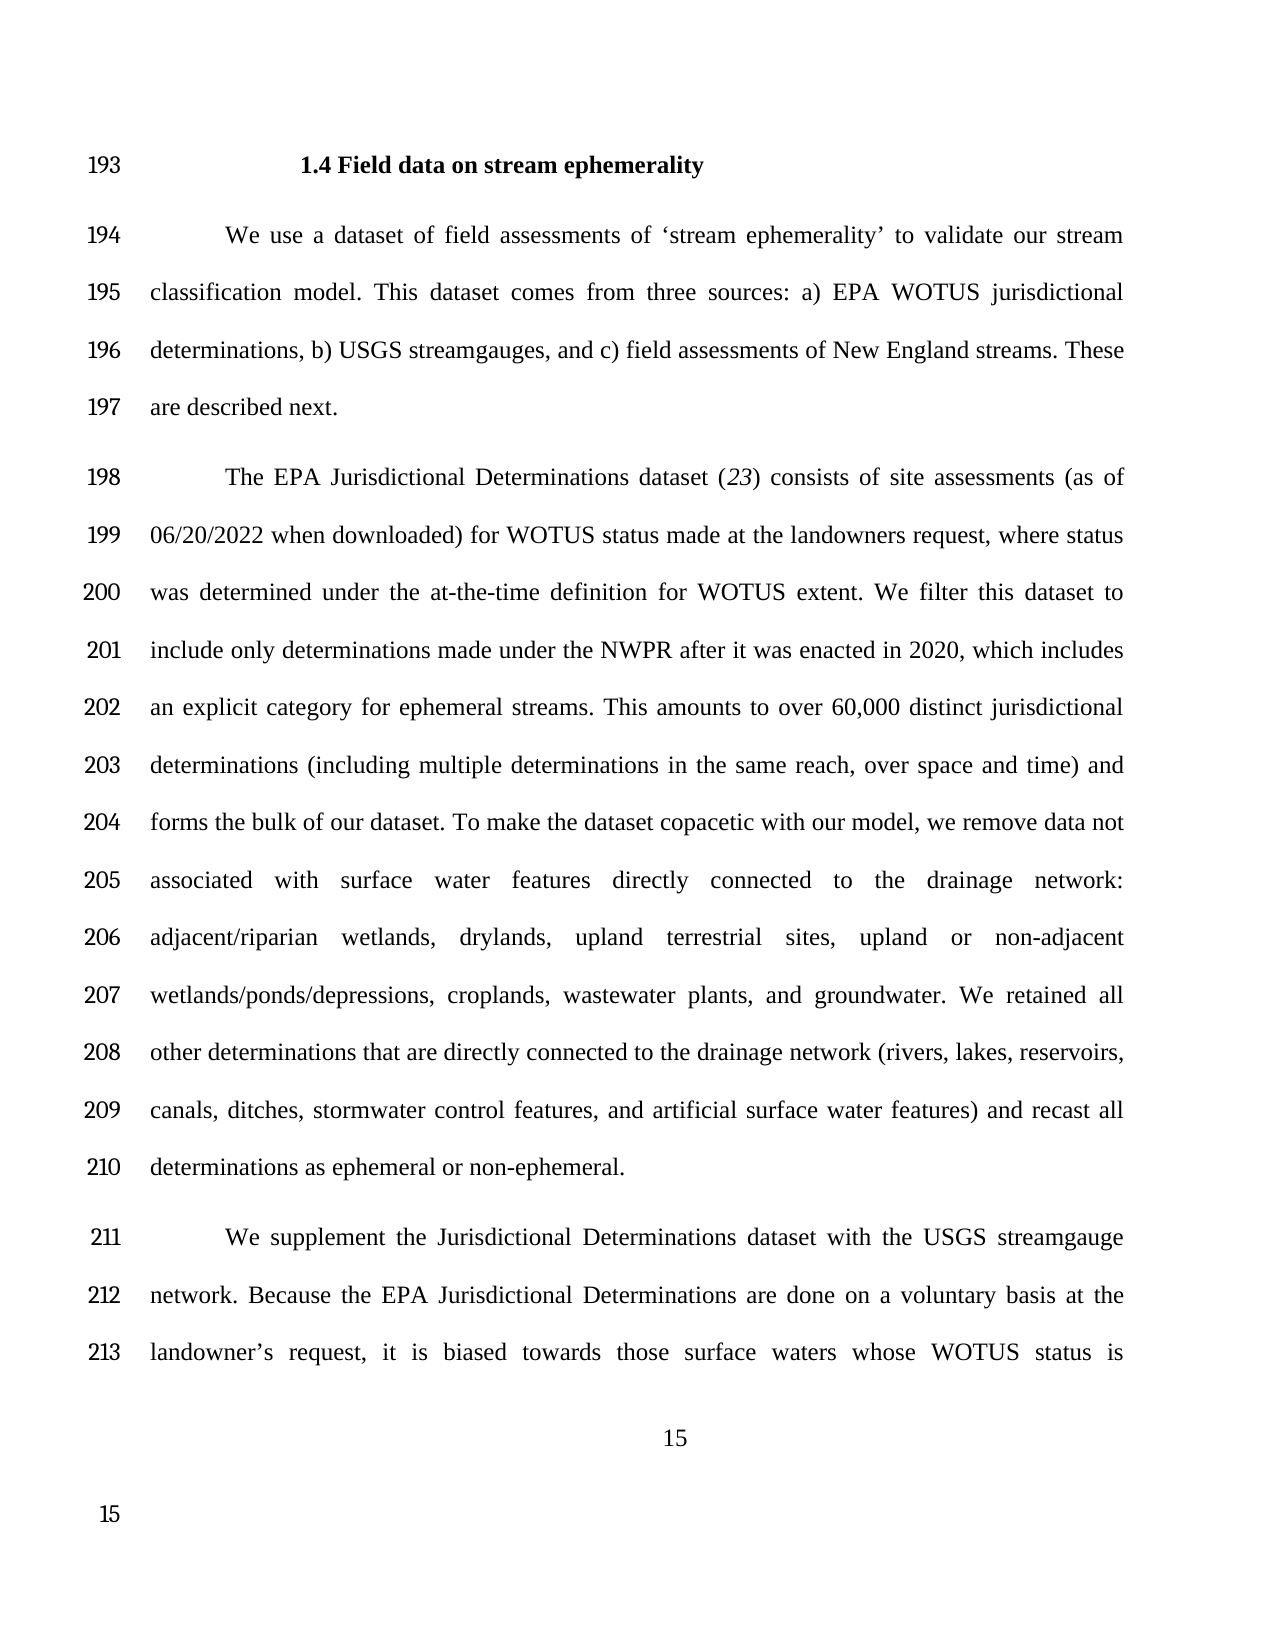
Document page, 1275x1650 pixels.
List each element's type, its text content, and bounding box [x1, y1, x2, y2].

text We use a dataset of field assessments of ‘stream ephemerality’ to validate our stream classification model. This dataset comes from three sources: a) EPA WOTUS jurisdictional determinations, b) USGS streamgauges, and c) field assessments of New England streams. These are described next. [150, 220, 1125, 421]
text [150, 1222, 1125, 1366]
subtitle 1.4 Field data on stream ephemerality [225, 150, 1125, 179]
text The EPA Jurisdictional Determinations dataset (23) consists of site assessments (as of 06/20/2022 when downloaded) for WOTUS status made at the landowners request, where status was determined under the at-the-time definition for WOTUS extent. We filter this dataset to include only determinations made under the NWPR after it was enacted in 2020, which includes an explicit category for ephemeral streams. This amounts to over 60,000 distinct jurisdictional determinations (including multiple determinations in the same reach, over space and time) and forms the bulk of our dataset. To make the dataset copacetic with our model, we remove data not associated with surface water features directly connected to the drainage network: adjacent/riparian wetlands, drylands, upland terrestrial sites, upland or non-adjacent wetlands/ponds/depressions, croplands, wastewater plants, and groundwater. We retained all other determinations that are directly connected to the drainage network (rivers, lakes, reservoirs, canals, ditches, stormwater control features, and artificial surface water features) and recast all determinations as ephemeral or non-ephemeral. [150, 462, 1125, 1181]
